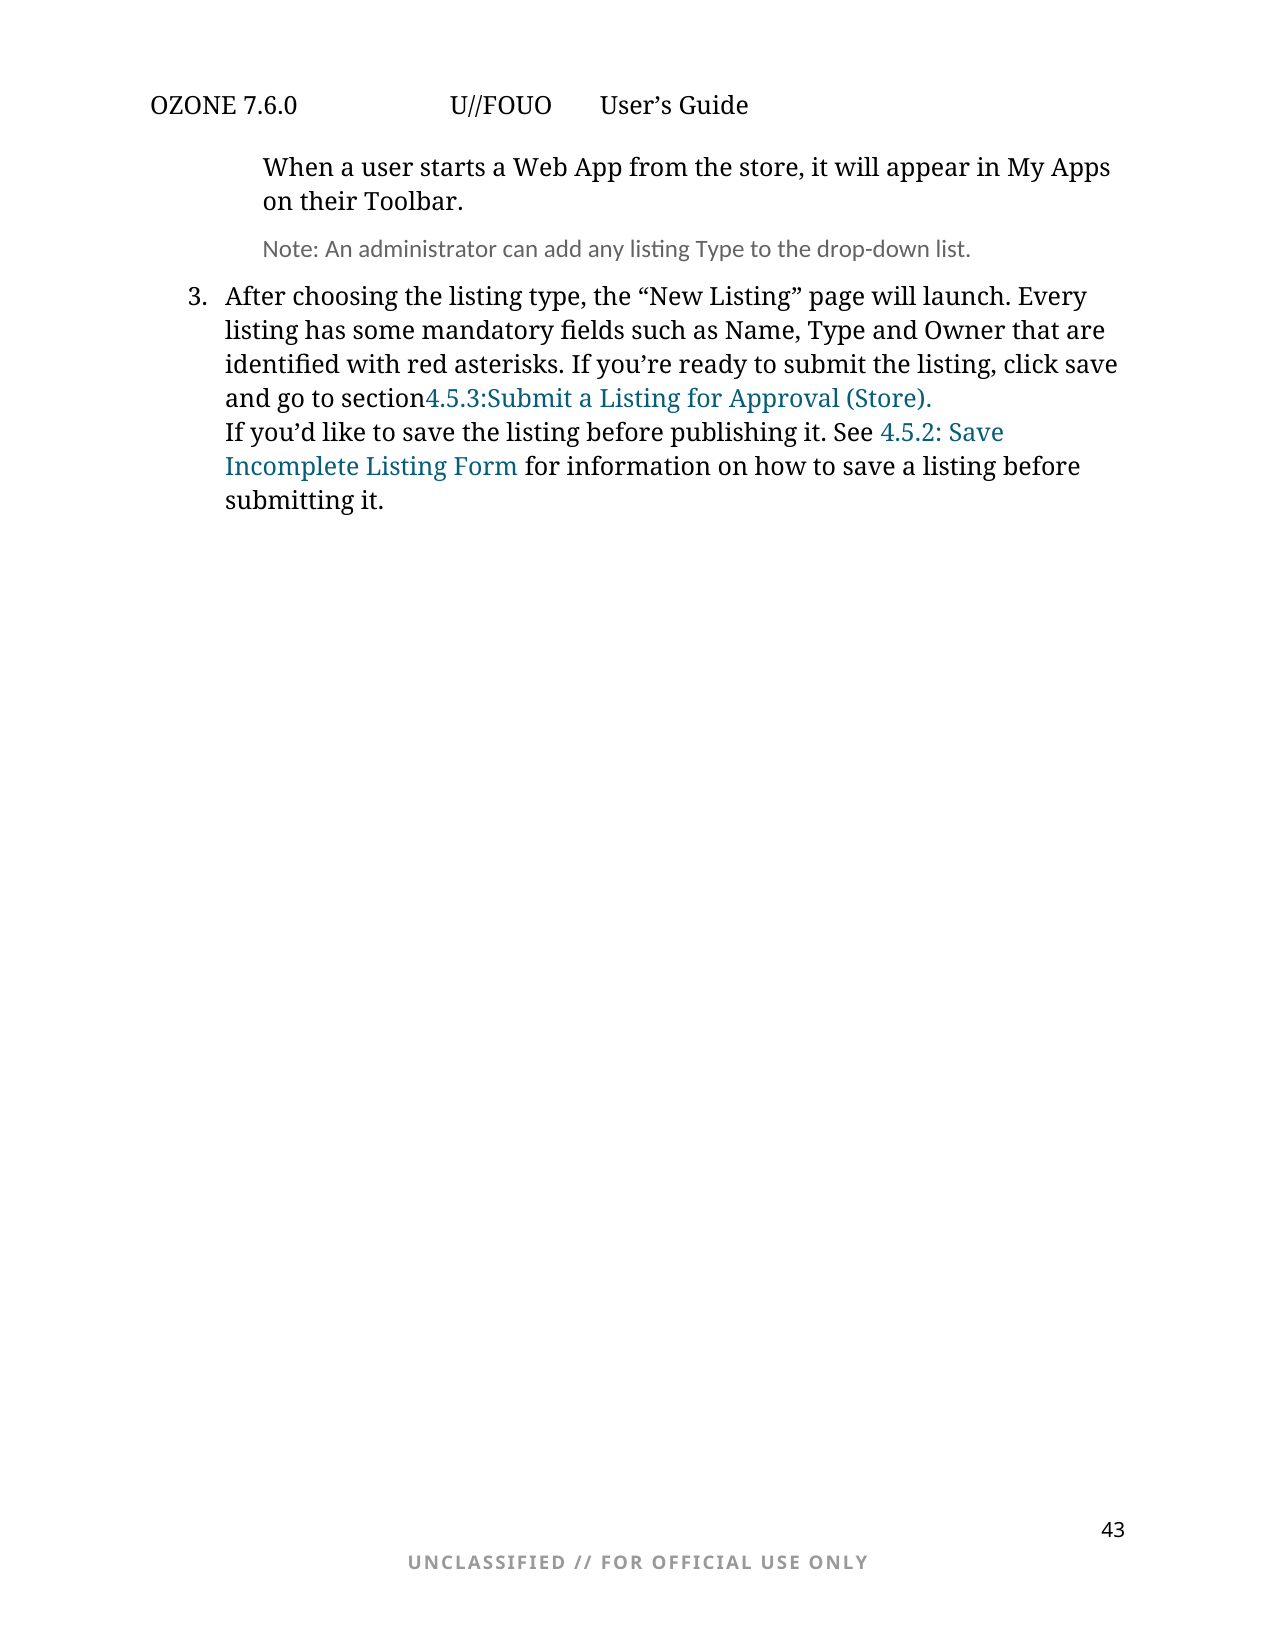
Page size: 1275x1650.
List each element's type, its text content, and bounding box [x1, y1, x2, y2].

text Note: An administrator can add any listing Type to the drop-down list. [187, 233, 1125, 264]
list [225, 150, 1125, 218]
list After choosing the listing type, the “New Listing” page will launch. Every listing has some mandatory fields such as Name, Type and Owner that are identified with red asterisks. If you’re ready to submit the listing, click save and go to section4.5.3:Submit a Listing for Approval (Store). If you’d like to save the listing before publishing it. See 4.5.2: Save Incomplete Listing Form for information on how to save a listing before submitting it. [187, 279, 1125, 517]
picture [881, 426, 887, 434]
picture [426, 392, 432, 400]
